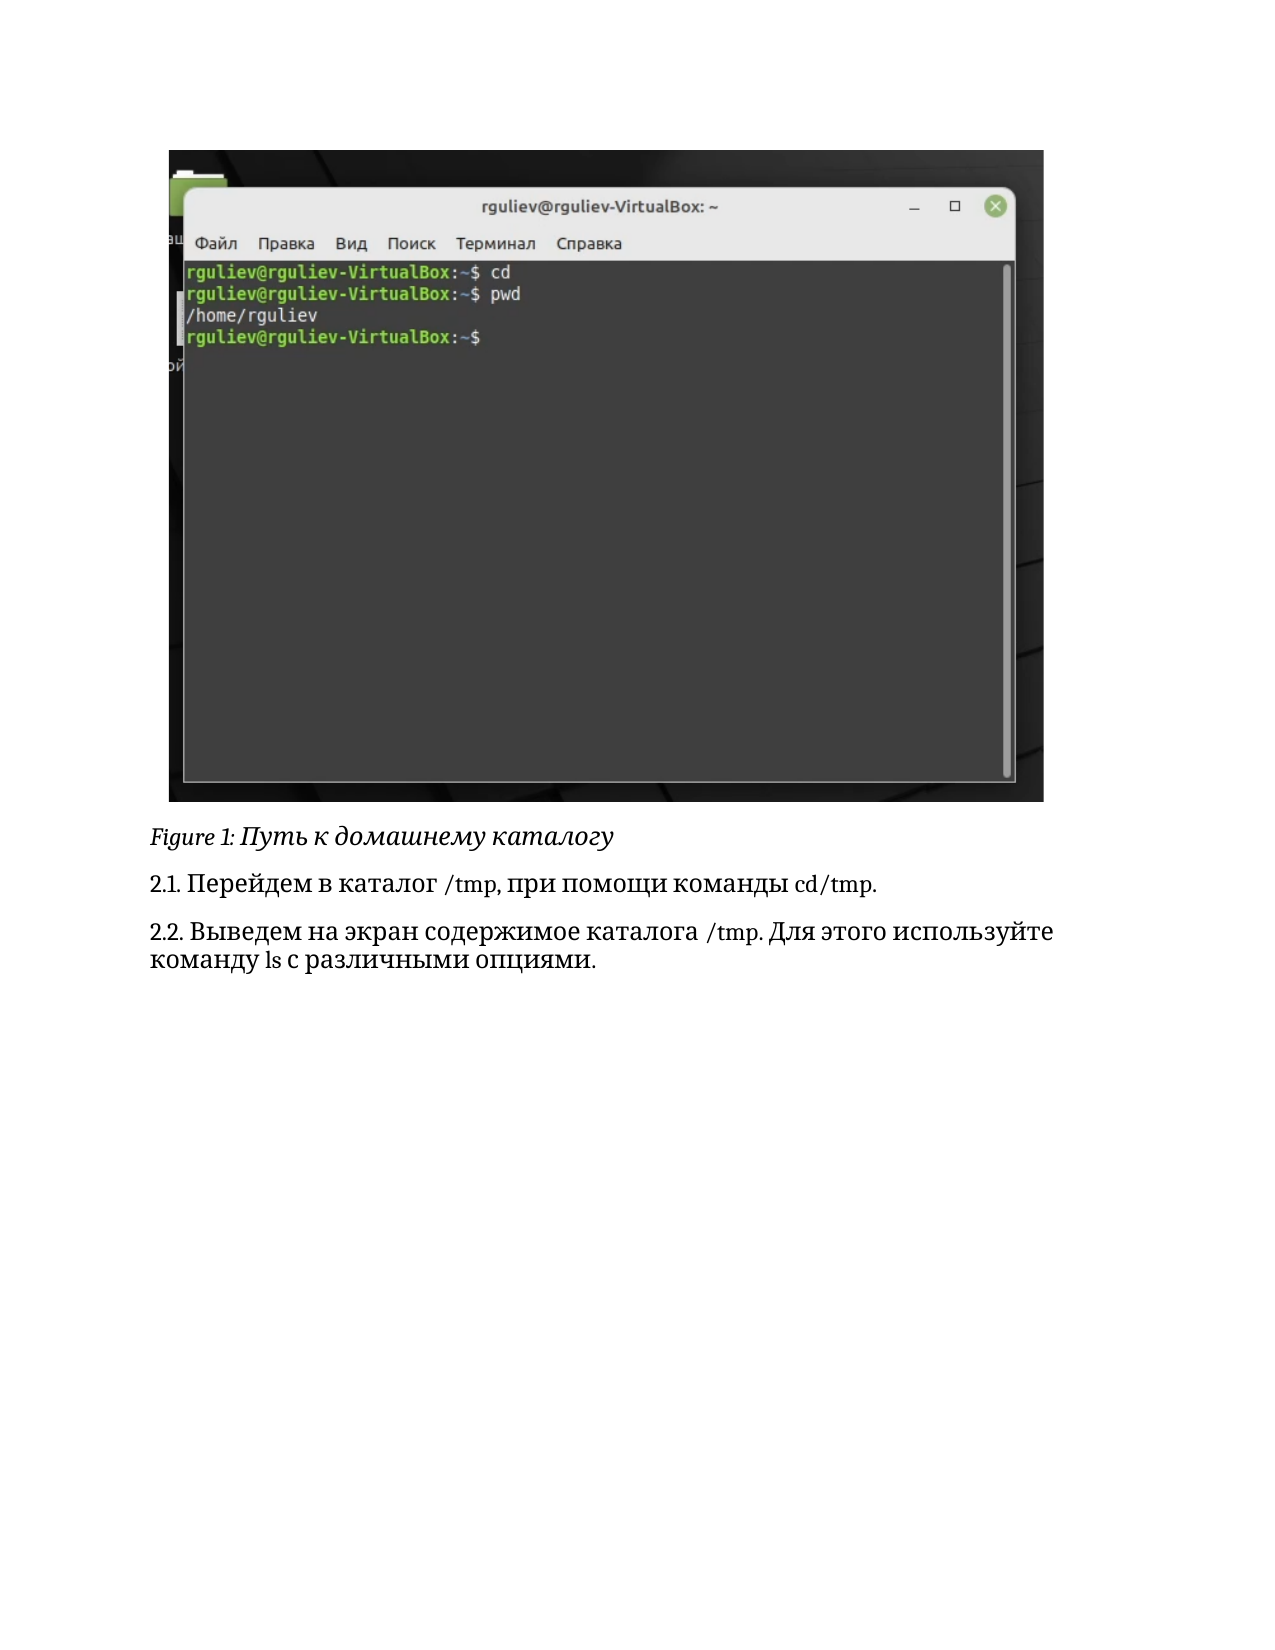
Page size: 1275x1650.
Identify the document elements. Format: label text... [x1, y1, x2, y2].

text 2.2. Выведем на экран содержимое каталога /tmp. Для этого используйте команду ls с различными опциями. [150, 918, 1125, 975]
text 2.1. Перейдем в каталог /tmp, при помощи команды cd/tmp. [150, 870, 1125, 899]
picture [168, 150, 1044, 802]
text Figure 1: Путь к домашнему каталогу [150, 823, 1125, 851]
